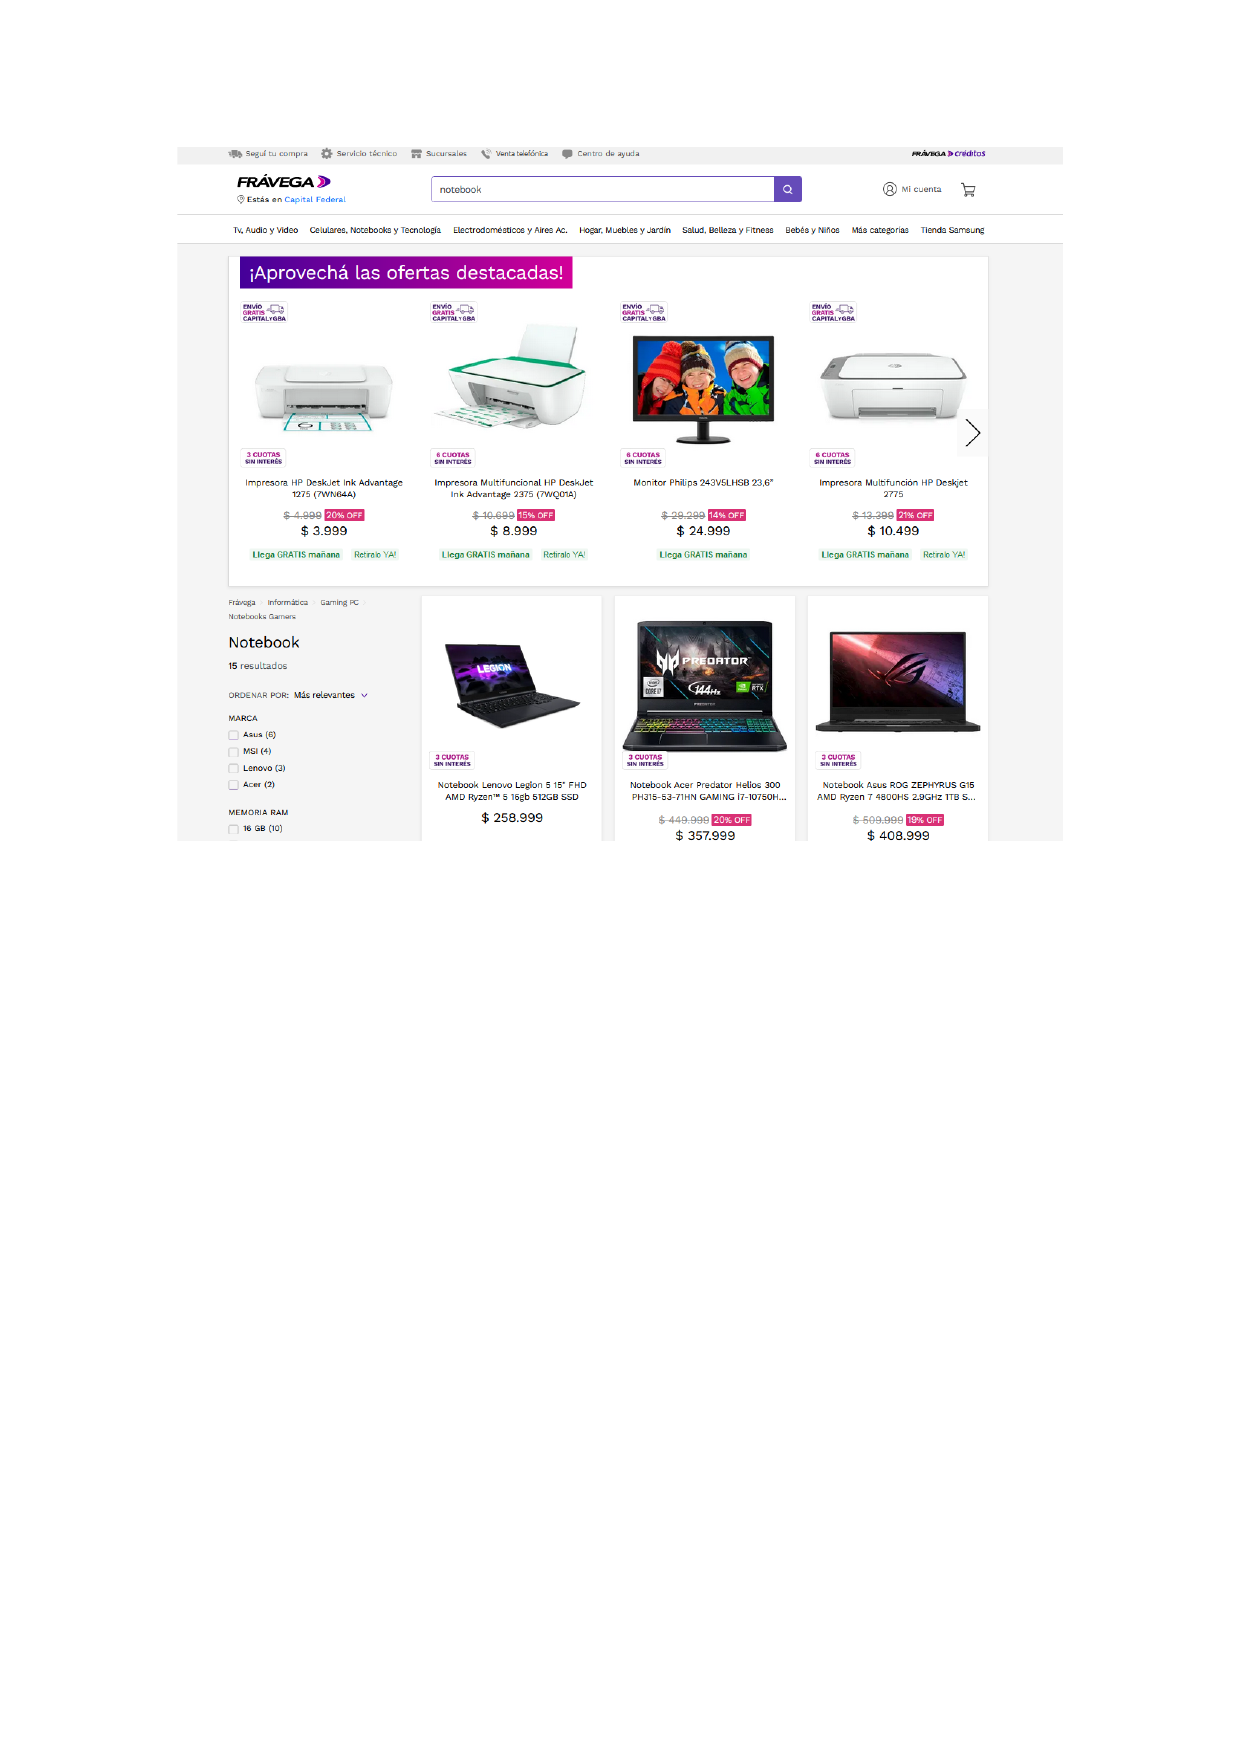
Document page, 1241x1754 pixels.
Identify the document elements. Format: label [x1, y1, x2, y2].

picture [177, 147, 1063, 841]
